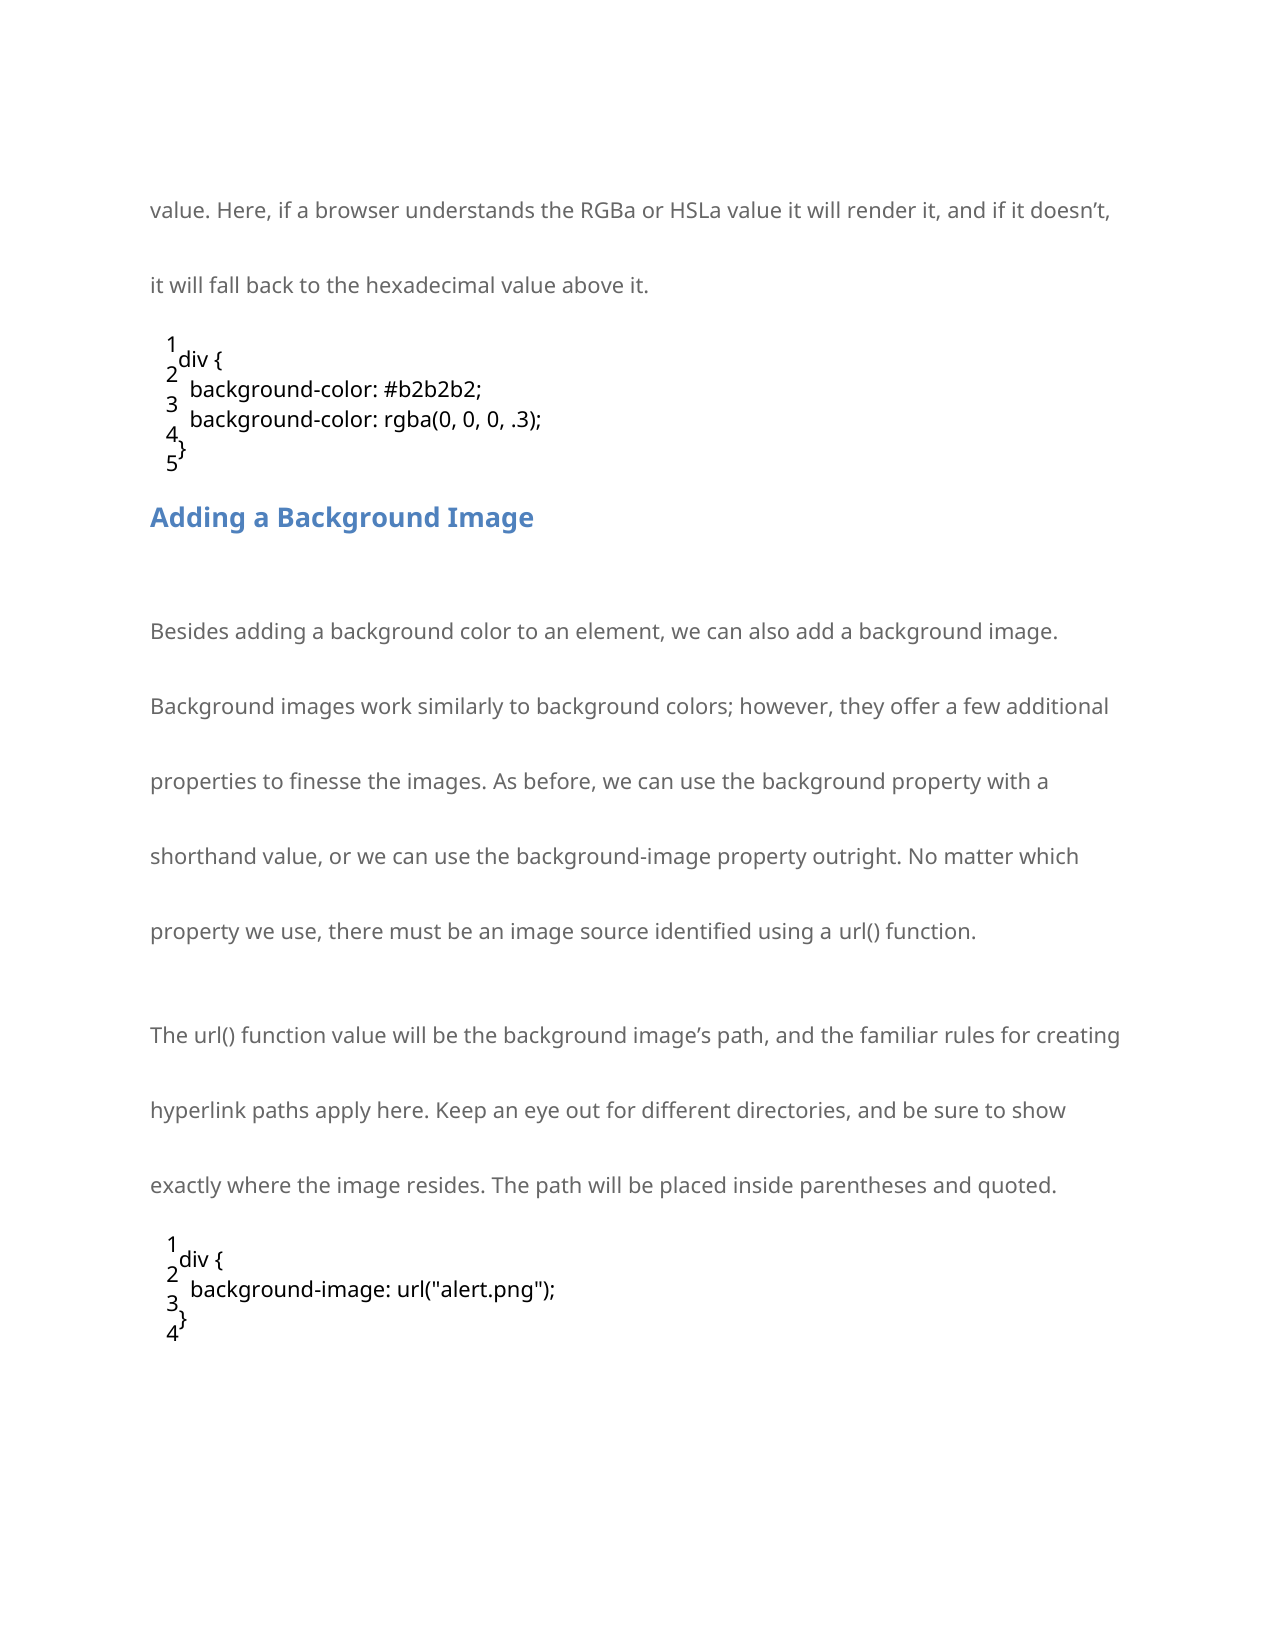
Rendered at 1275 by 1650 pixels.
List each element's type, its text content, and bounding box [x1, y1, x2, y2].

table_header 1 2 3 4 [149, 1229, 178, 1348]
text The url() function value will be the background image’s path, and the familiar rules for creating hyperlink paths apply here. Keep an eye out for different directories, and be sure to show exactly where the image resides. The path will be placed inside parentheses and quoted. [150, 975, 1125, 1200]
table_header div { background-color: #b2b2b2; background-color: rgba(0, 0, 0, .3); } [178, 329, 1123, 478]
table_header div { background-image: url("alert.png"); } [179, 1229, 1123, 1348]
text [150, 150, 1125, 300]
text Besides adding a background color to an element, we can also add a background image. Background images work similarly to background colors; however, they offer a few additional properties to finesse the images. As before, we can use the background property with a shorthand value, or we can use the background-image property outright. No matter which property we use, there must be an image source identified using a url() function. [150, 571, 1125, 946]
table_header 1 2 3 4 5 [149, 329, 178, 478]
subtitle Adding a Background Image#background-image [150, 499, 1125, 536]
